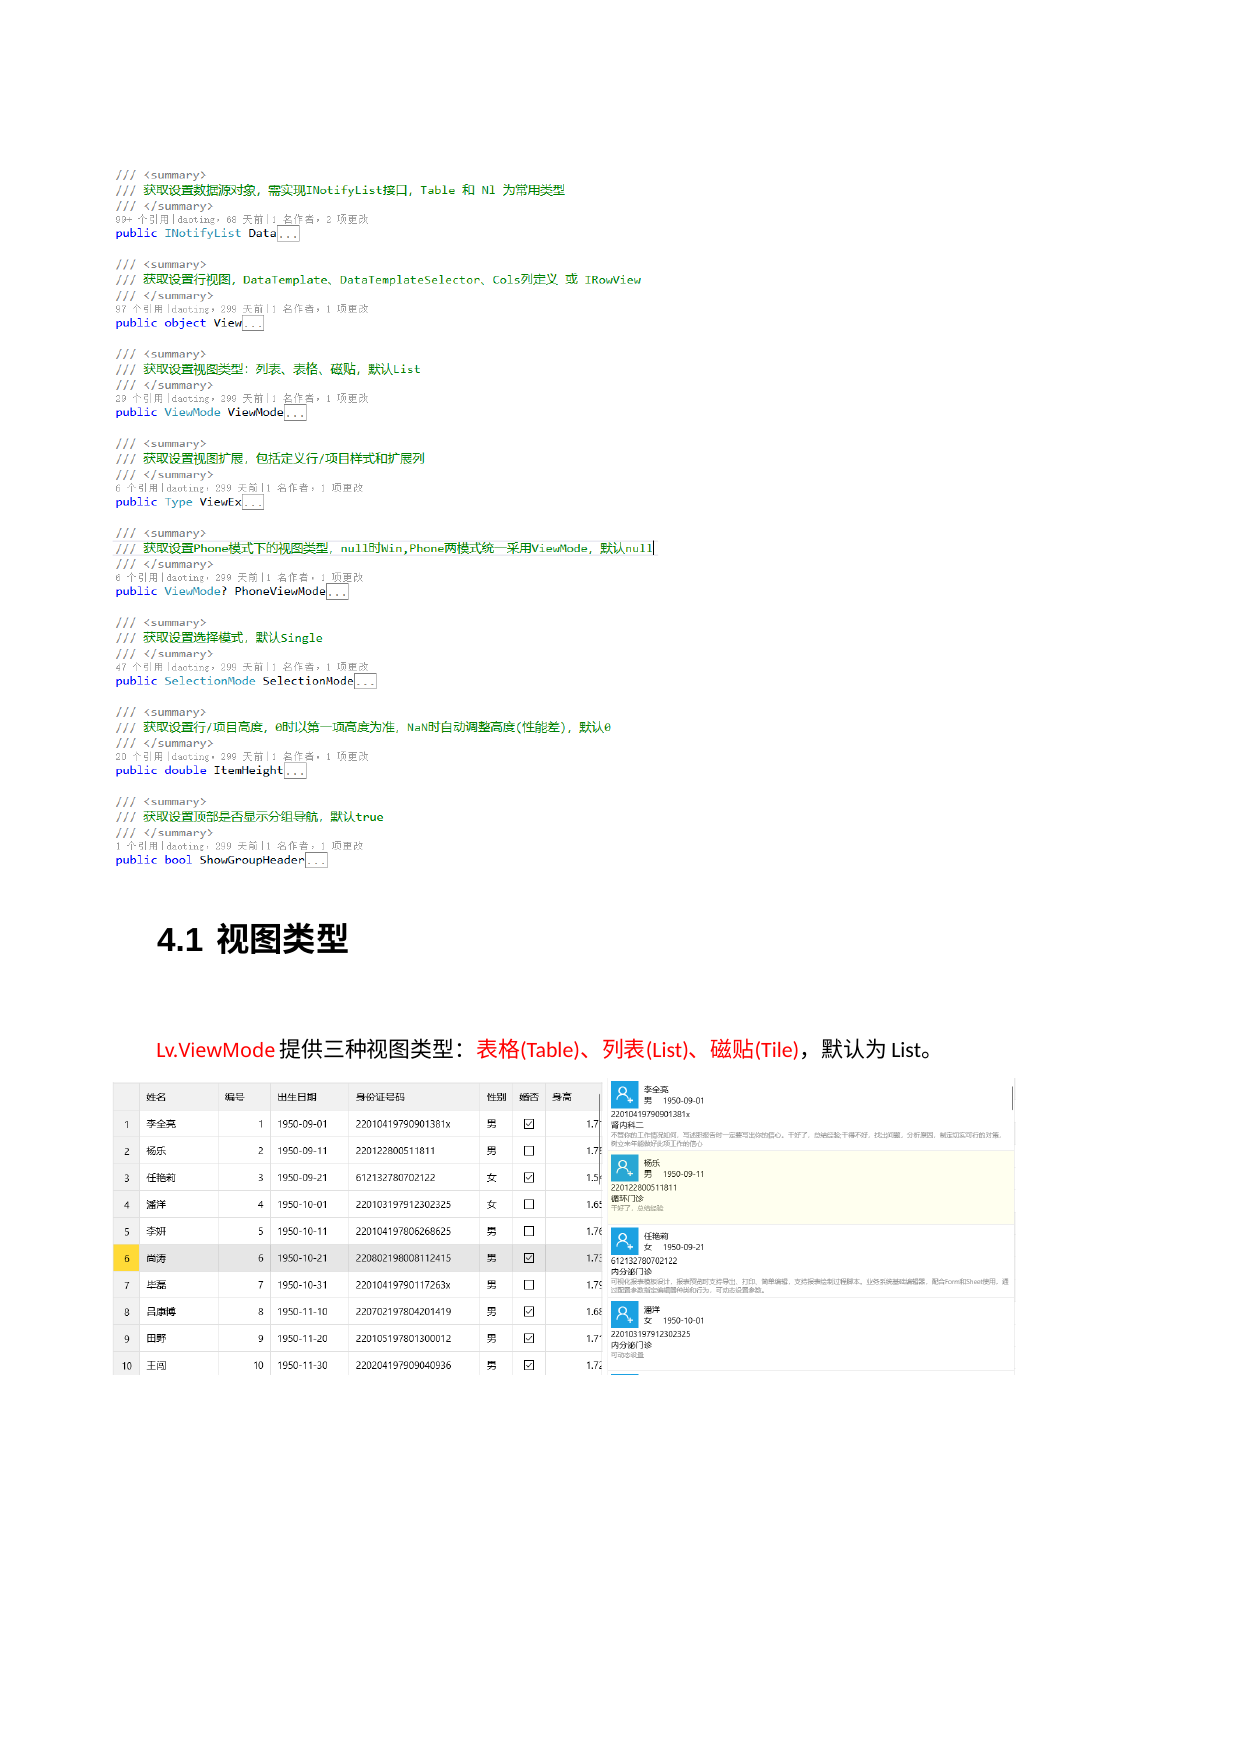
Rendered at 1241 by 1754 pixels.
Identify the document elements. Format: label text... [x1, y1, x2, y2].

picture [112, 168, 659, 871]
text Lv.ViewMode提供三种视图类型：表格(Table)、列表(List)、磁贴(Tile)，默认为List。 [112, 1031, 1128, 1064]
subtitle 视图类型 [157, 904, 1128, 969]
picture [607, 1078, 1016, 1375]
picture [112, 1082, 603, 1375]
